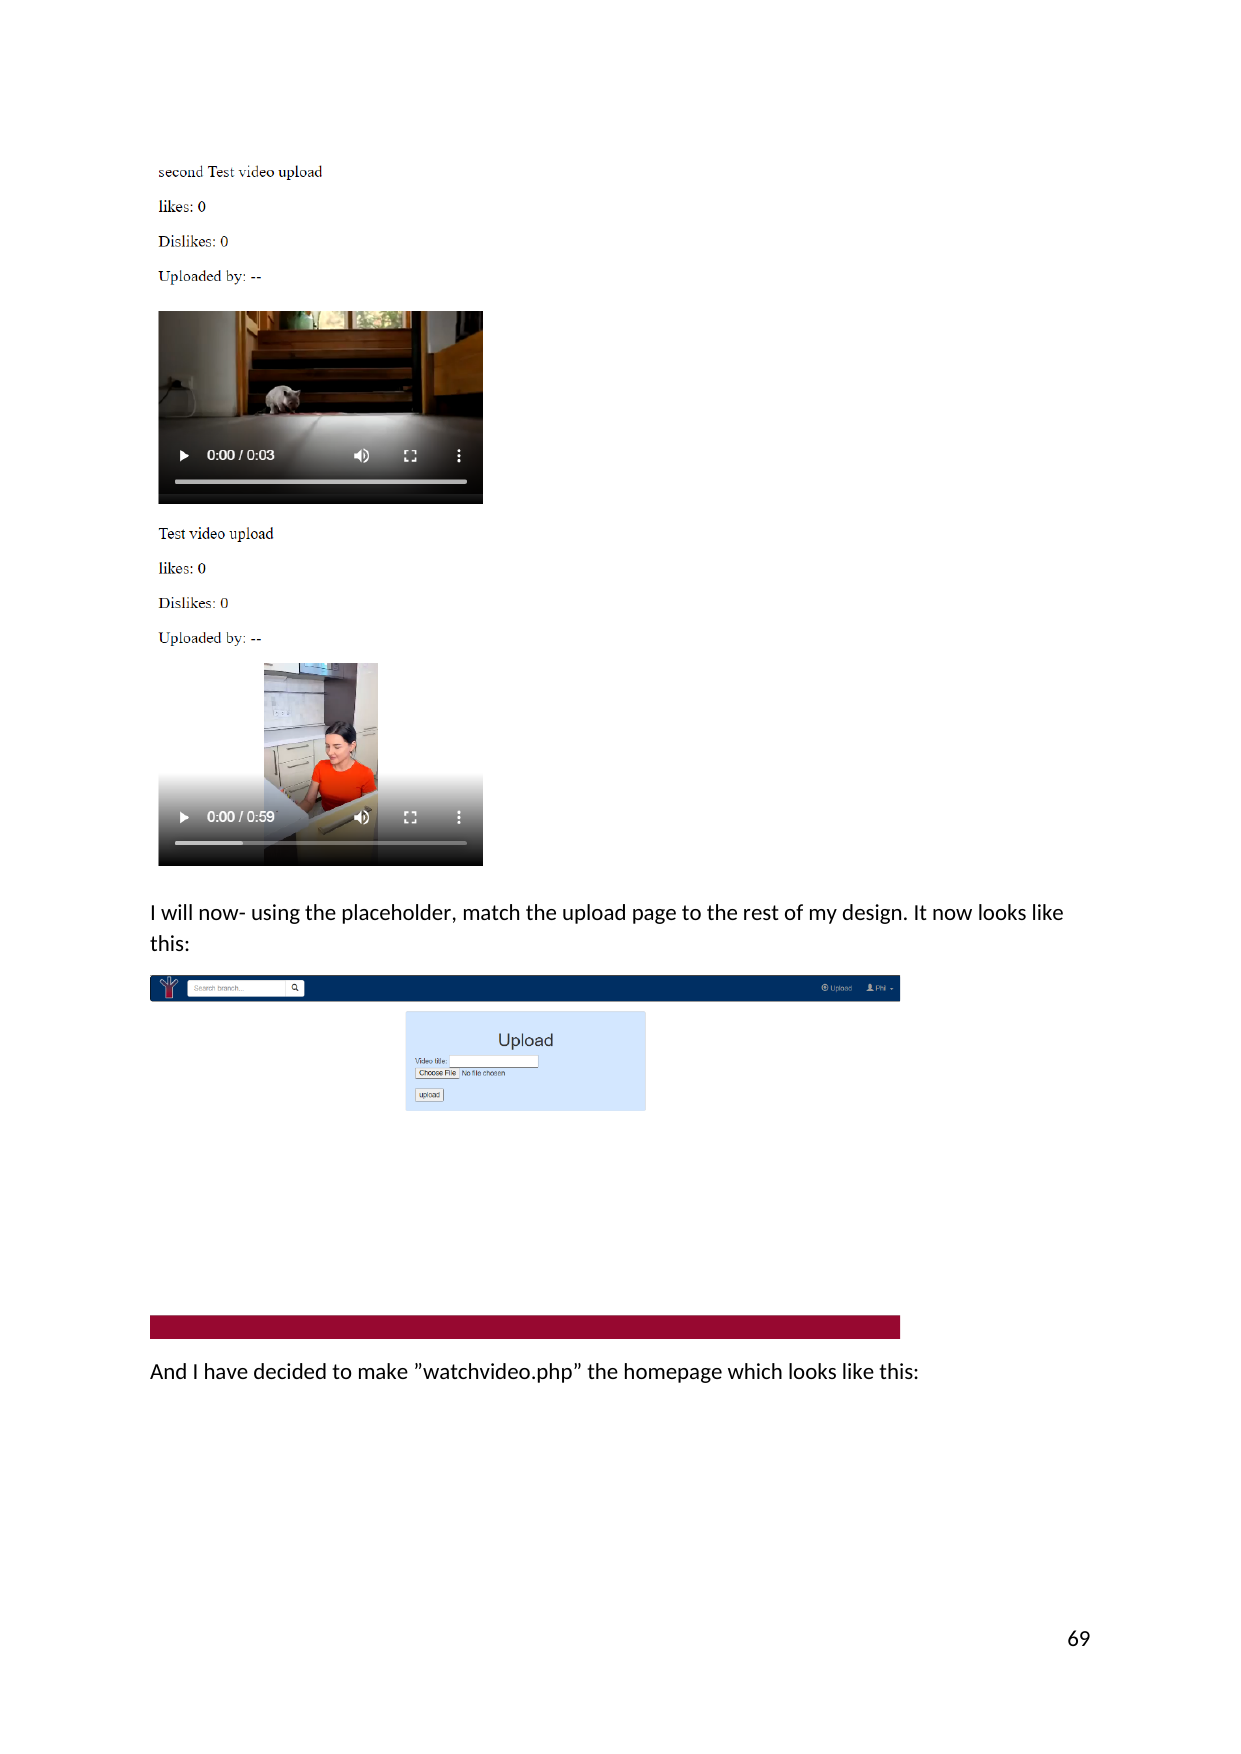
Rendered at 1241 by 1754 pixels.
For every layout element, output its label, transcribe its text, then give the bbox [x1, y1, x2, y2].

text I will now- using the placeholder, match the upload page to the rest of my design. It now looks like this: [150, 898, 1090, 957]
text And I have decided to make ”watchvideo.php” the homepage which looks like this: [150, 1357, 1090, 1385]
picture [150, 975, 901, 1339]
picture [150, 150, 488, 880]
